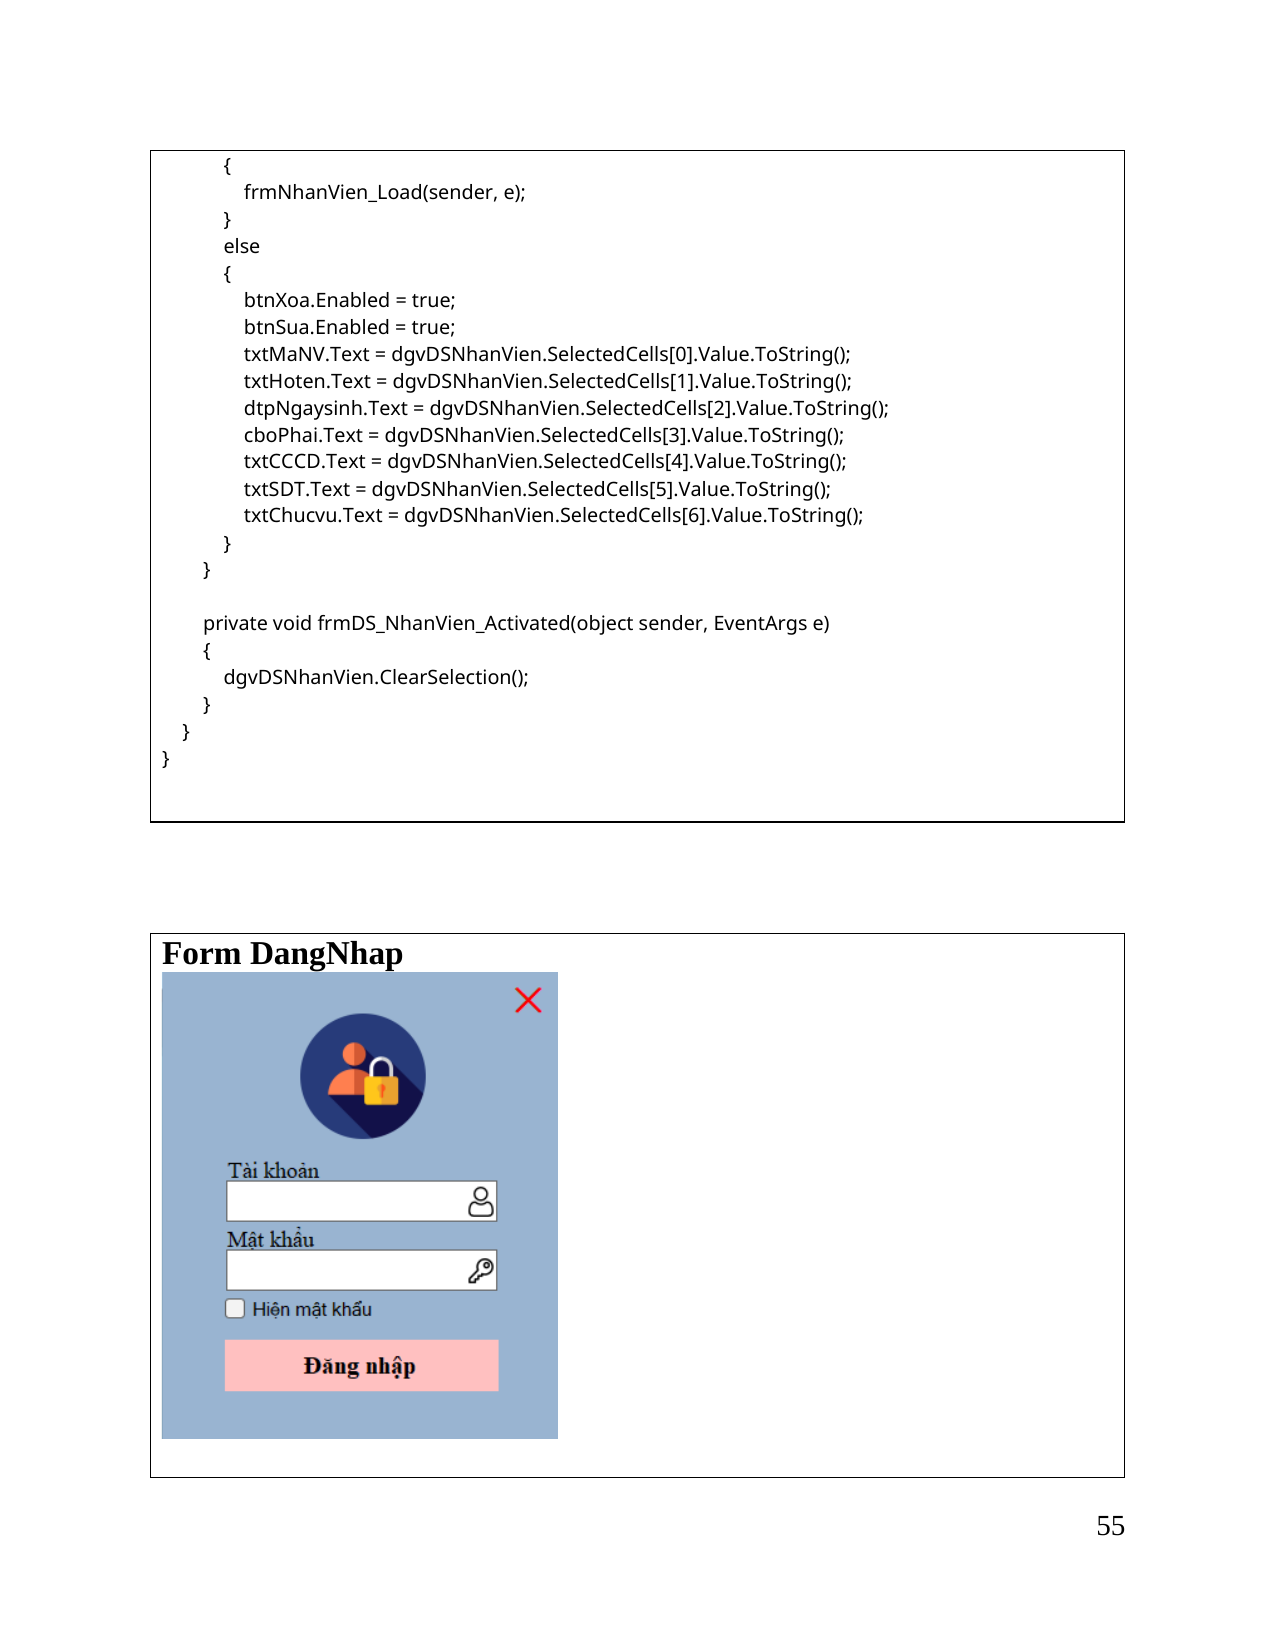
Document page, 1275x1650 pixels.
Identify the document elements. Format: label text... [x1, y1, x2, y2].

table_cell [151, 151, 1124, 821]
table_header Form DangNhap [151, 934, 1124, 1477]
picture [161, 972, 558, 1439]
